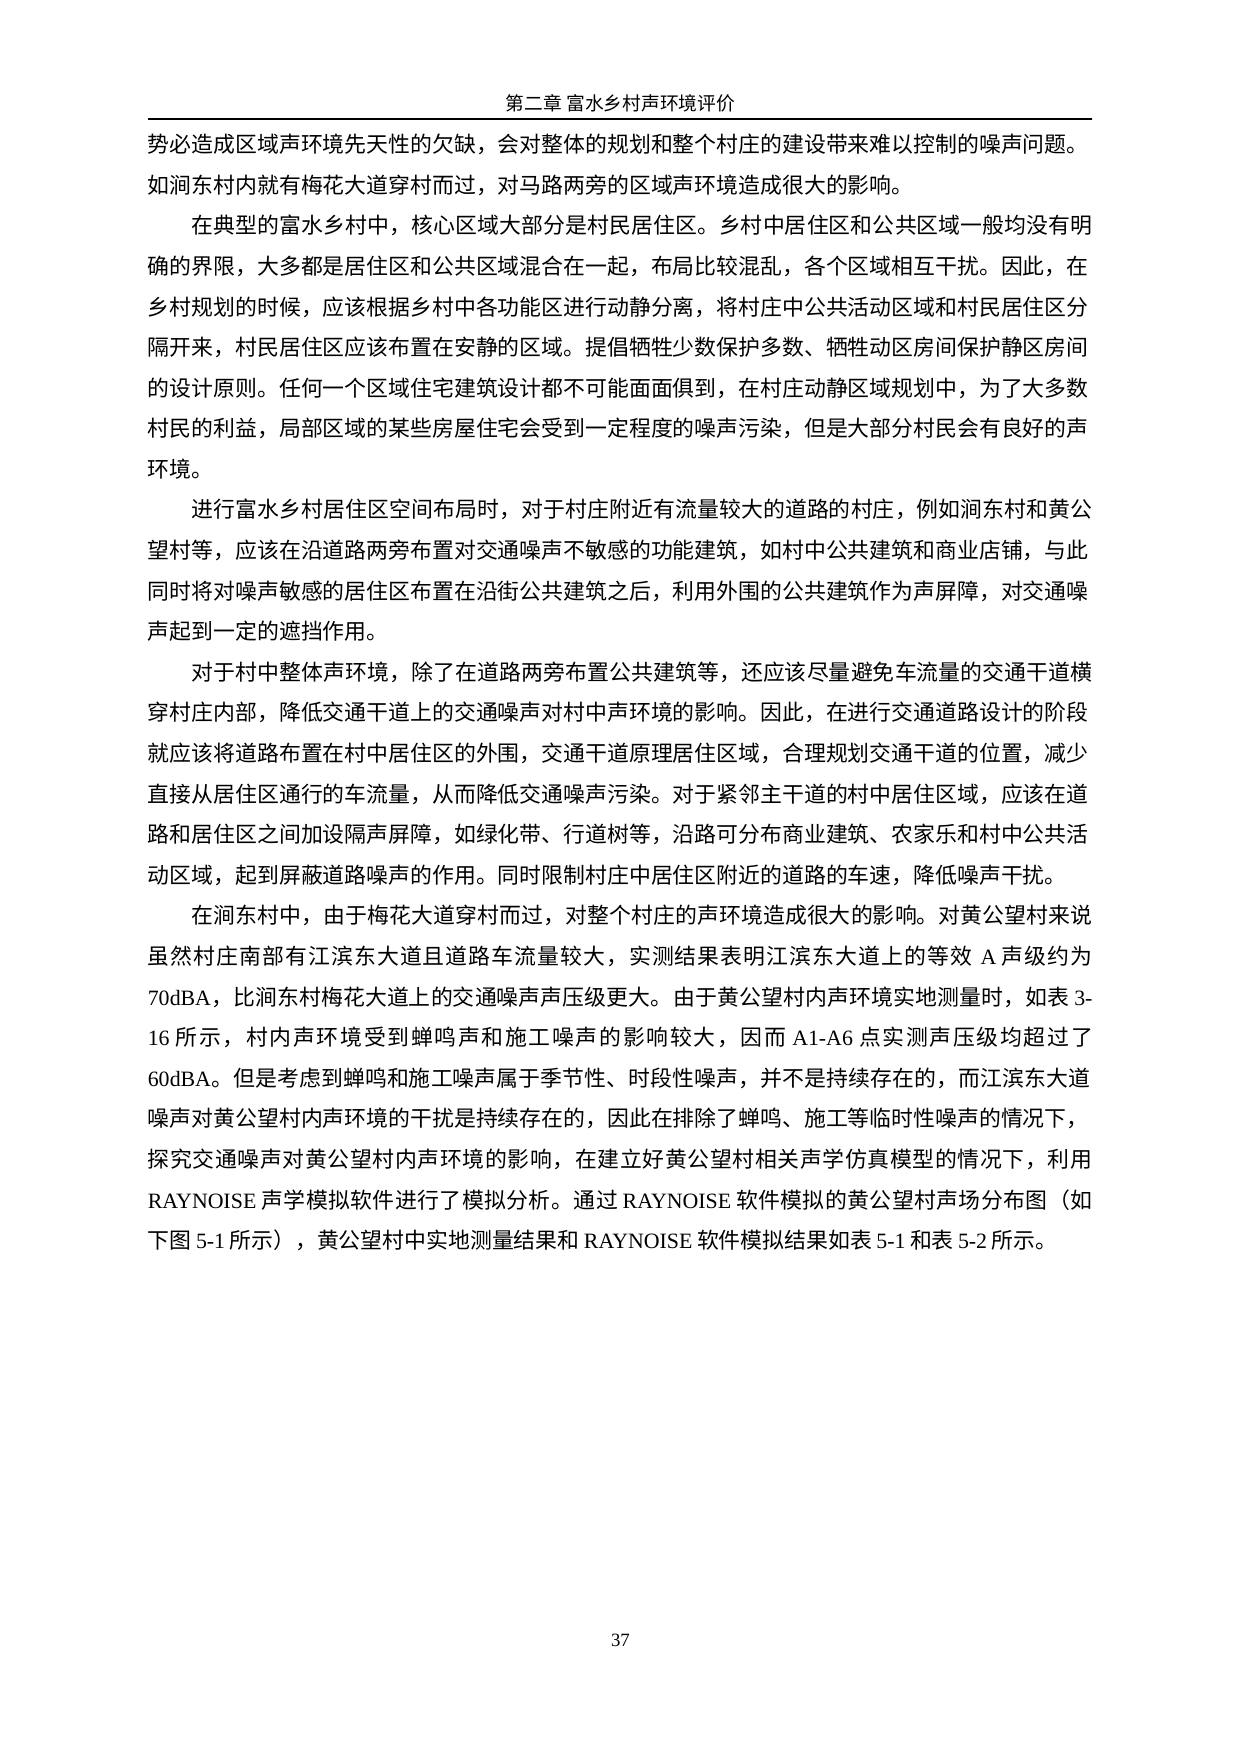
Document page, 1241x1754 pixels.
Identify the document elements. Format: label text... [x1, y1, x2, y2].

text 对于村中整体声环境，除了在道路两旁布置公共建筑等，还应该尽量避免车流量的交通干道横穿村庄内部，降低交通干道上的交通噪声对村中声环境的影响。因此，在进行交通道路设计的阶段就应该将道路布置在村中居住区的外围，交通干道原理居住区域，合理规划交通干道的位置，减少直接从居住区通行的车流量，从而降低交通噪声污染。对于紧邻主干道的村中居住区域，应该在道路和居住区之间加设隔声屏障，如绿化带、行道树等，沿路可分布商业建筑、农家乐和村中公共活动区域，起到屏蔽道路噪声的作用。同时限制村庄中居住区附近的道路的车速，降低噪声干扰。 [148, 654, 1092, 890]
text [148, 127, 1092, 200]
text 在典型的富水乡村中，核心区域大部分是村民居住区。乡村中居住区和公共区域一般均没有明确的界限，大多都是居住区和公共区域混合在一起，布局比较混乱，各个区域相互干扰。因此，在乡村规划的时候，应该根据乡村中各功能区进行动静分离，将村庄中公共活动区域和村民居住区分隔开来，村民居住区应该布置在安静的区域。提倡牺牲少数保护多数、牺牲动区房间保护静区房间的设计原则。任何一个区域住宅建筑设计都不可能面面俱到，在村庄动静区域规划中，为了大多数村民的利益，局部区域的某些房屋住宅会受到一定程度的噪声污染，但是大部分村民会有良好的声环境。 [148, 208, 1092, 484]
text 进行富水乡村居住区空间布局时，对于村庄附近有流量较大的道路的村庄，例如涧东村和黄公望村等，应该在沿道路两旁布置对交通噪声不敏感的功能建筑，如村中公共建筑和商业店铺，与此同时将对噪声敏感的居住区布置在沿街公共建筑之后，利用外围的公共建筑作为声屏障，对交通噪声起到一定的遮挡作用。 [148, 492, 1092, 646]
text 在涧东村中，由于梅花大道穿村而过，对整个村庄的声环境造成很大的影响。对黄公望村来说，虽然村庄南部有江滨东大道且道路车流量较大，实测结果表明江滨东大道上的等效A声级约为70dBA，比涧东村梅花大道上的交通噪声声压级更大。由于黄公望村内声环境实地测量时，如表3-16所示，村内声环境受到蝉鸣声和施工噪声的影响较大，因而A1-A6点实测声压级均超过了60dBA。但是考虑到蝉鸣和施工噪声属于季节性、时段性噪声，并不是持续存在的，而江滨东大道噪声对黄公望村内声环境的干扰是持续存在的，因此在排除了蝉鸣、施工等临时性噪声的情况下，探究交通噪声对黄公望村内声环境的影响，在建立好黄公望村相关声学仿真模型的情况下，利用RAYNOISE声学模拟软件进行了模拟分析。通过RAYNOISE软件模拟的黄公望村声场分布图（如下图5-1所示），黄公望村中实地测量结果和RAYNOISE软件模拟结果如表5-1和表5-2所示。 [148, 898, 1092, 1255]
